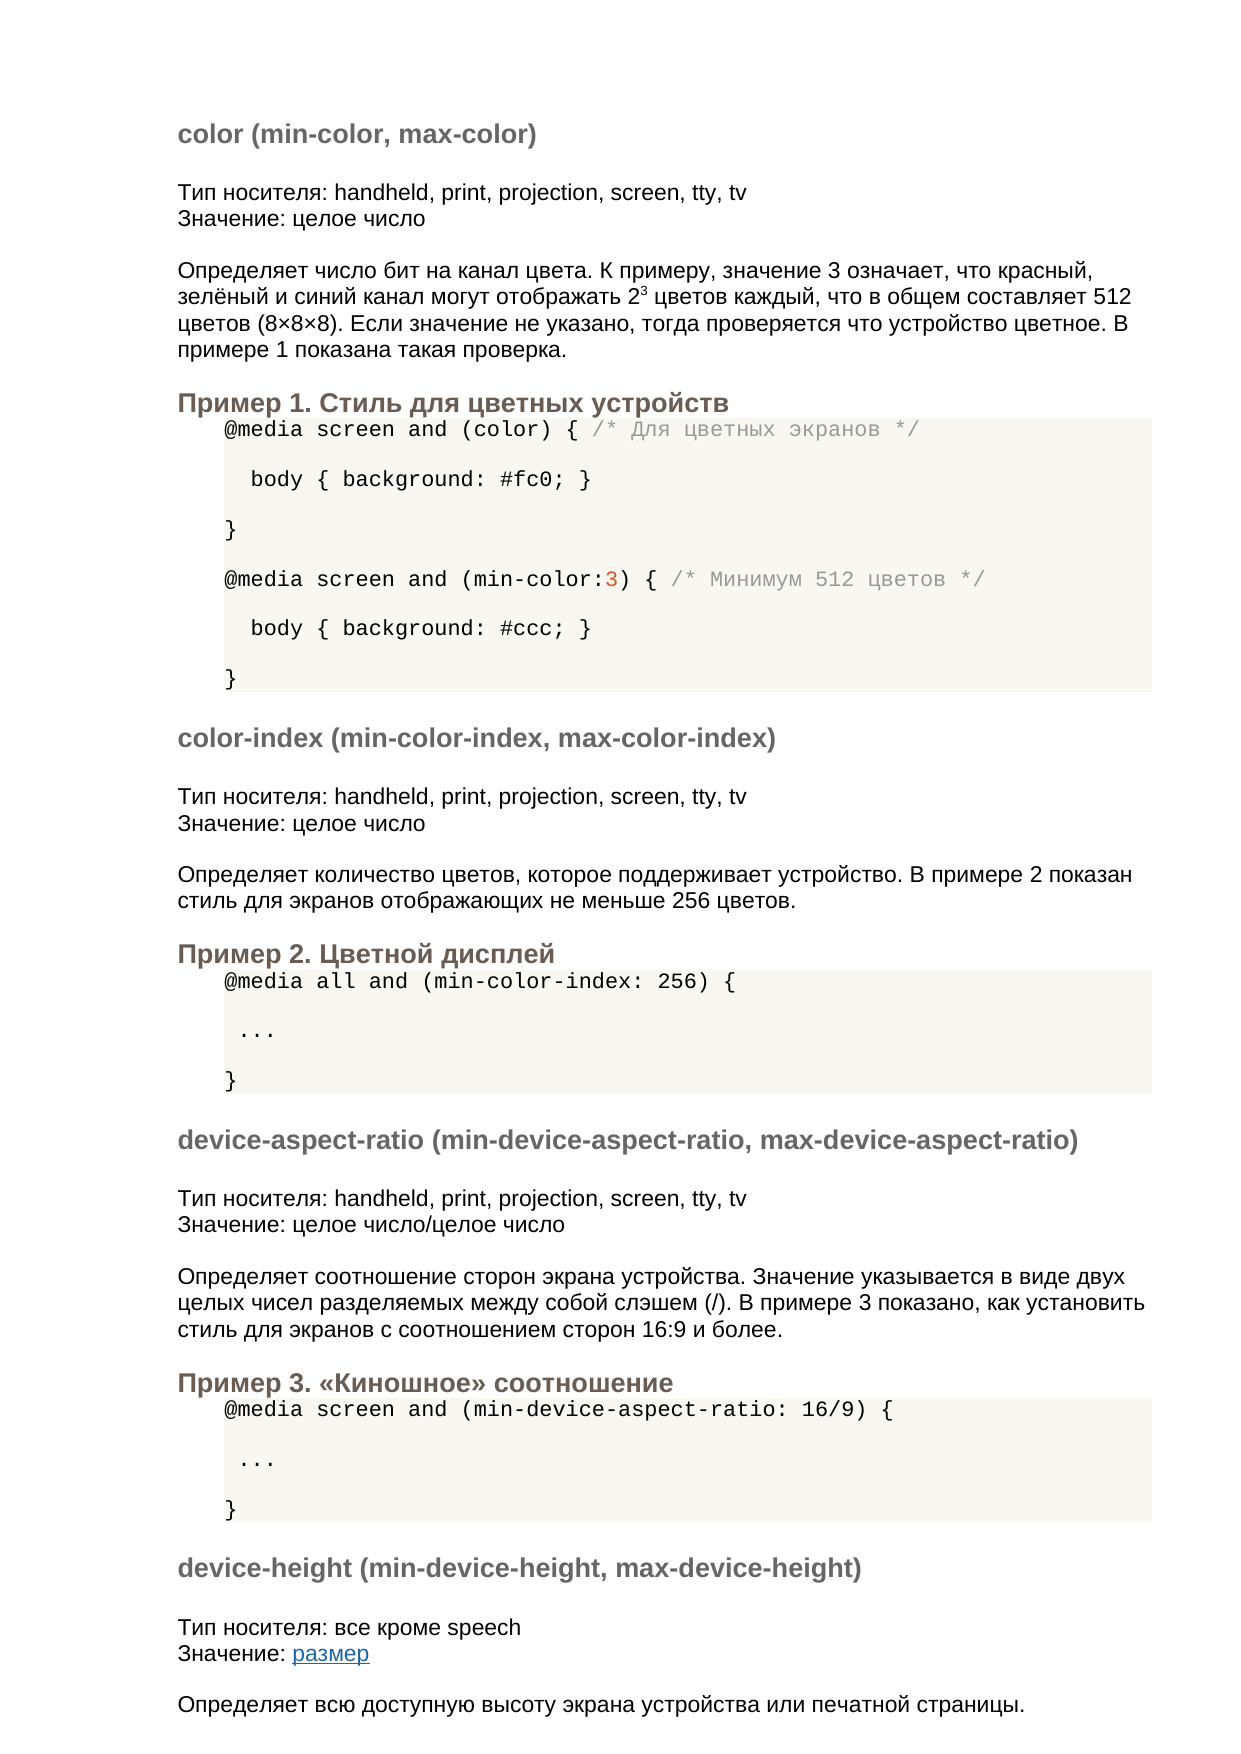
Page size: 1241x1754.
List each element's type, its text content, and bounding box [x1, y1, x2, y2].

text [177, 1613, 1152, 1666]
text Определяет всю доступную высоту экрана устройства или печатной страницы. [177, 1691, 1152, 1717]
text Определяет соотношение сторон экрана устройства. Значение указывается в виде двух целых чисел разделяемых между собой слэшем (/). В примере 3 показано, как установить стиль для экранов с соотношением сторон 16:9 и более. [177, 1263, 1152, 1342]
text @media screen and (min-color:3) { /* Минимум 512 цветов */ [224, 568, 1152, 593]
text Тип носителя: handheld, print, projection, screen, tty, tv Значение: целое число [177, 179, 1152, 232]
subtitle color-index (min-color-index, max-color-index) [177, 722, 1152, 753]
text } [224, 1498, 1152, 1522]
subtitle device-aspect-ratio (min-device-aspect-ratio, max-device-aspect-ratio) [177, 1124, 1152, 1155]
text } [224, 1069, 1152, 1094]
text Тип носителя: handheld, print, projection, screen, tty, tv Значение: целое число [177, 783, 1152, 836]
text @media screen and (min-device-aspect-ratio: 16/9) { [224, 1398, 1152, 1423]
subtitle color (min-color, max-color) [177, 118, 1152, 149]
text ... [224, 1448, 1152, 1473]
text Пример 1. Стиль для цветных устройств [177, 387, 1152, 418]
text body { background: #ccc; } [224, 618, 1152, 642]
subtitle device-height (min-device-height, max-device-height) [177, 1552, 1152, 1584]
text } [224, 667, 1152, 692]
text Тип носителя: handheld, print, projection, screen, tty, tv Значение: целое число/целое число [177, 1185, 1152, 1238]
text Определяет количество цветов, которое поддерживает устройство. В примере 2 показан стиль для экранов отображающих не меньше 256 цветов. [177, 861, 1152, 913]
text Определяет число бит на канал цвета. К примеру, значение 3 означает, что красный, зелёный и синий канал могут отображать 23 цветов каждый, что в общем составляет 512 цветов (8×8×8). Если значение не указано, тогда проверяется что устройство цветное. В примере 1 показана такая проверка. [177, 257, 1152, 362]
text Пример 2. Цветной дисплей [177, 938, 1152, 970]
text } [224, 518, 1152, 543]
text ... [224, 1019, 1152, 1044]
text Пример 3. «Киношное» соотношение [177, 1367, 1152, 1398]
text body { background: #fc0; } [224, 468, 1152, 493]
text @media screen and (color) { /* Для цветных экранов */ [224, 418, 1152, 443]
text @media all and (min-color-index: 256) { [224, 970, 1152, 994]
